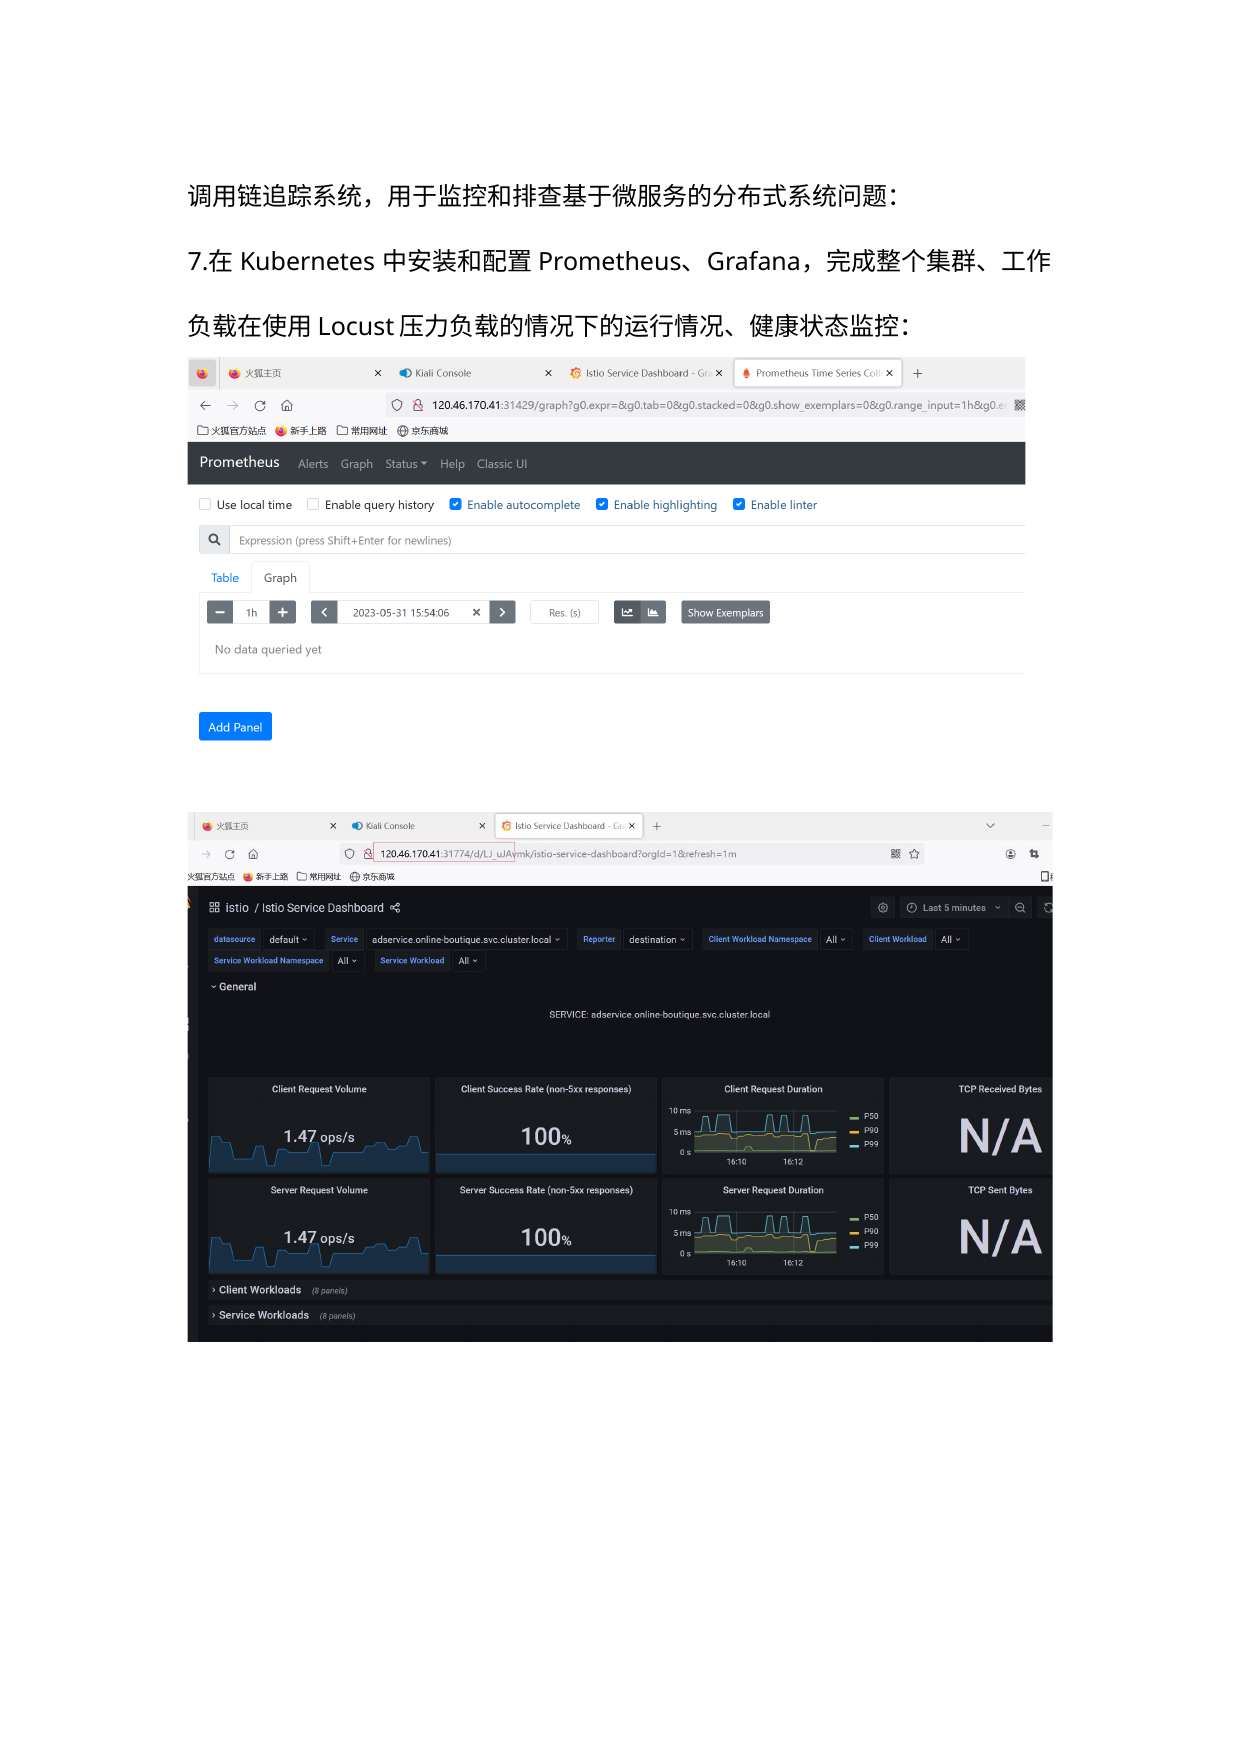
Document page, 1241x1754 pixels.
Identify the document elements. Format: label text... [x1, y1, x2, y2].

list 7.在 Kubernetes 中安装和配置Prometheus、Grafana，完成整个集群、工作负载在使用Locust压力负载的情况下的运行情况、健康状态监控： [187, 227, 1053, 357]
picture [187, 357, 1026, 799]
picture [187, 812, 1053, 1342]
list 6.在kubernetes中为 Istio 配置 Jaeger，为 Online Boutique 项目提供分布式调用链追踪系统，用于监控和排查基于微服务的分布式系统问题： [187, 162, 1053, 227]
